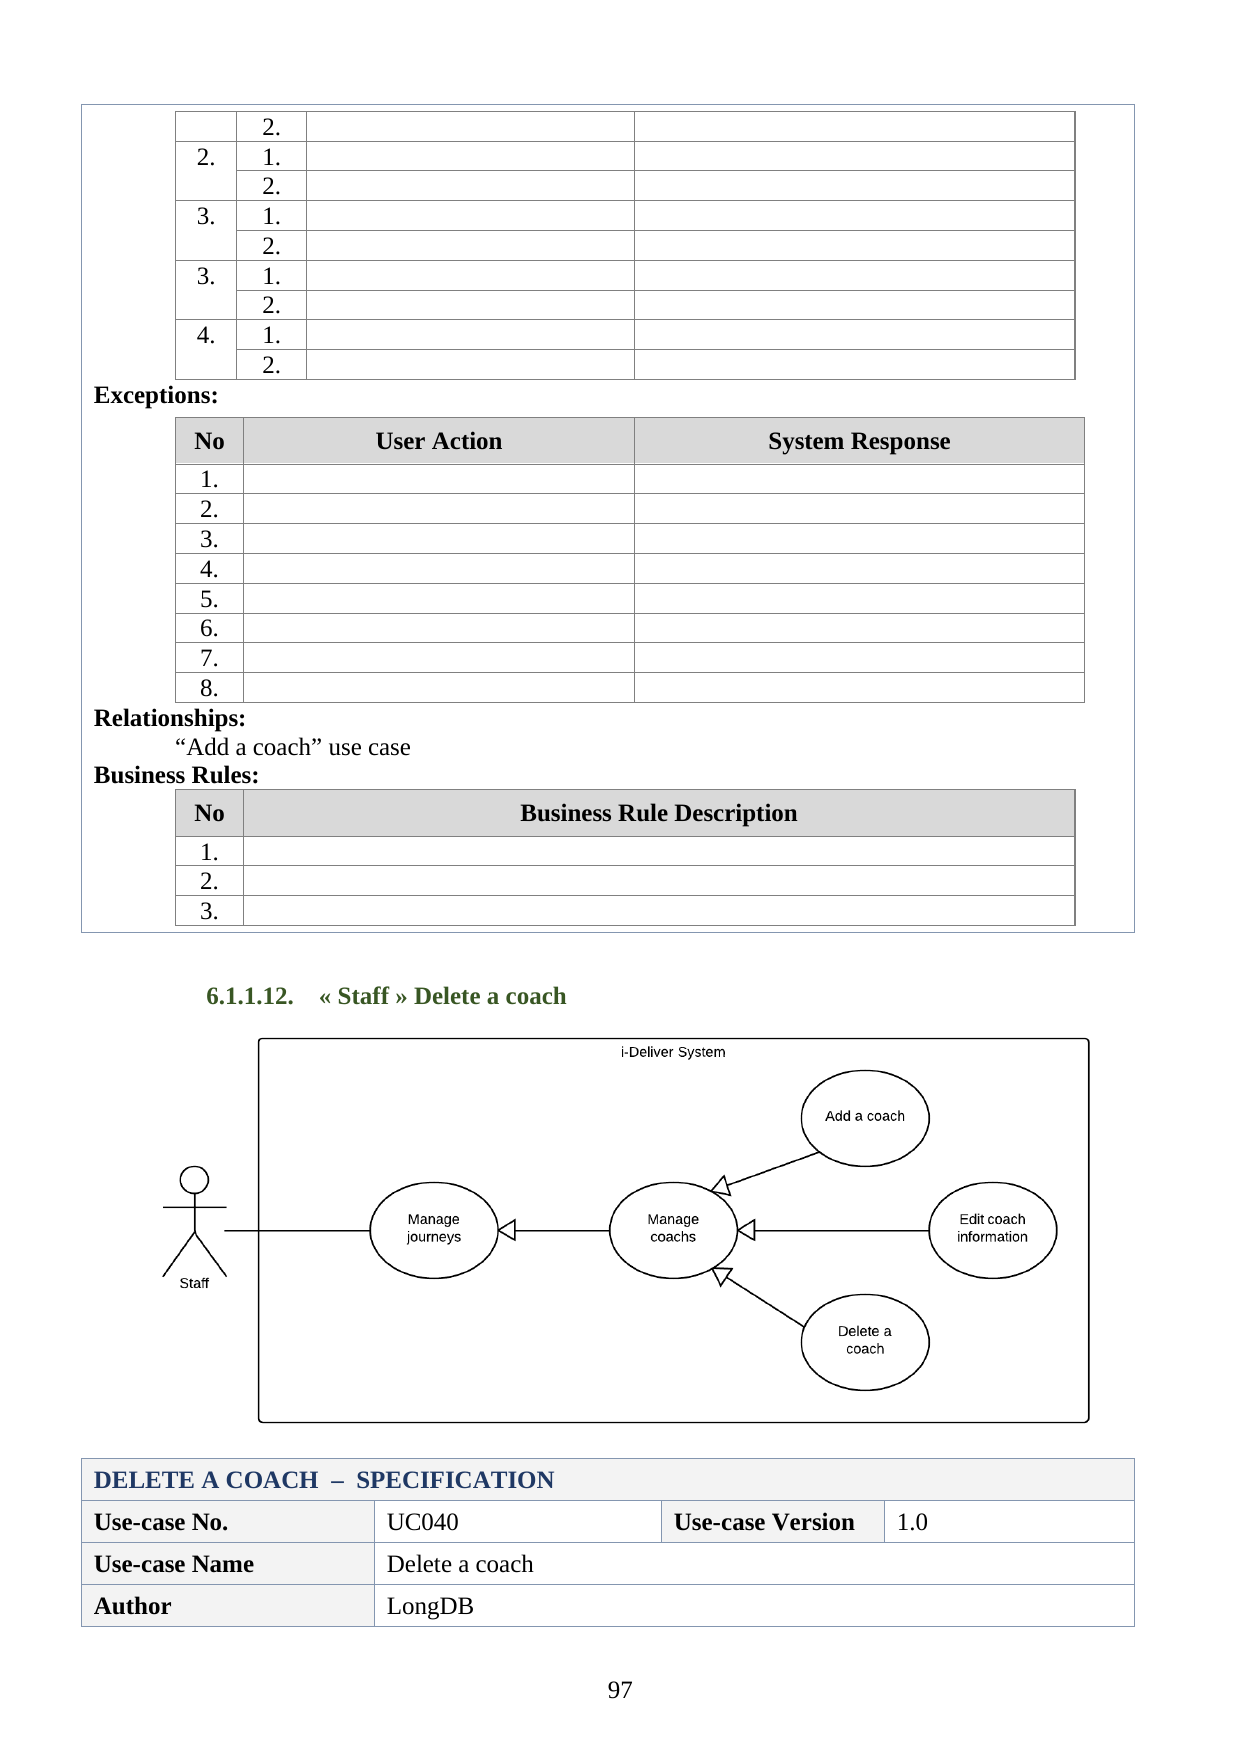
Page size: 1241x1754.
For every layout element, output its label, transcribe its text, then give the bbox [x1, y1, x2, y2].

table_cell 1.0 [885, 1501, 1134, 1542]
table_cell Use-case Name [82, 1543, 374, 1584]
table_cell UC040 [375, 1501, 661, 1542]
table_cell Use-case Version [662, 1501, 884, 1542]
table_cell Author [82, 1585, 374, 1626]
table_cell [82, 105, 1134, 932]
table_cell Delete a coach [375, 1543, 1134, 1584]
table_cell Use-case No. [82, 1501, 374, 1542]
table_cell LongDB [375, 1585, 1134, 1626]
picture [112, 1024, 1128, 1440]
subtitle « Staff » Delete a coach [206, 981, 1146, 1010]
table_header DELETE A COACH – SPECIFICATION [82, 1459, 1134, 1500]
